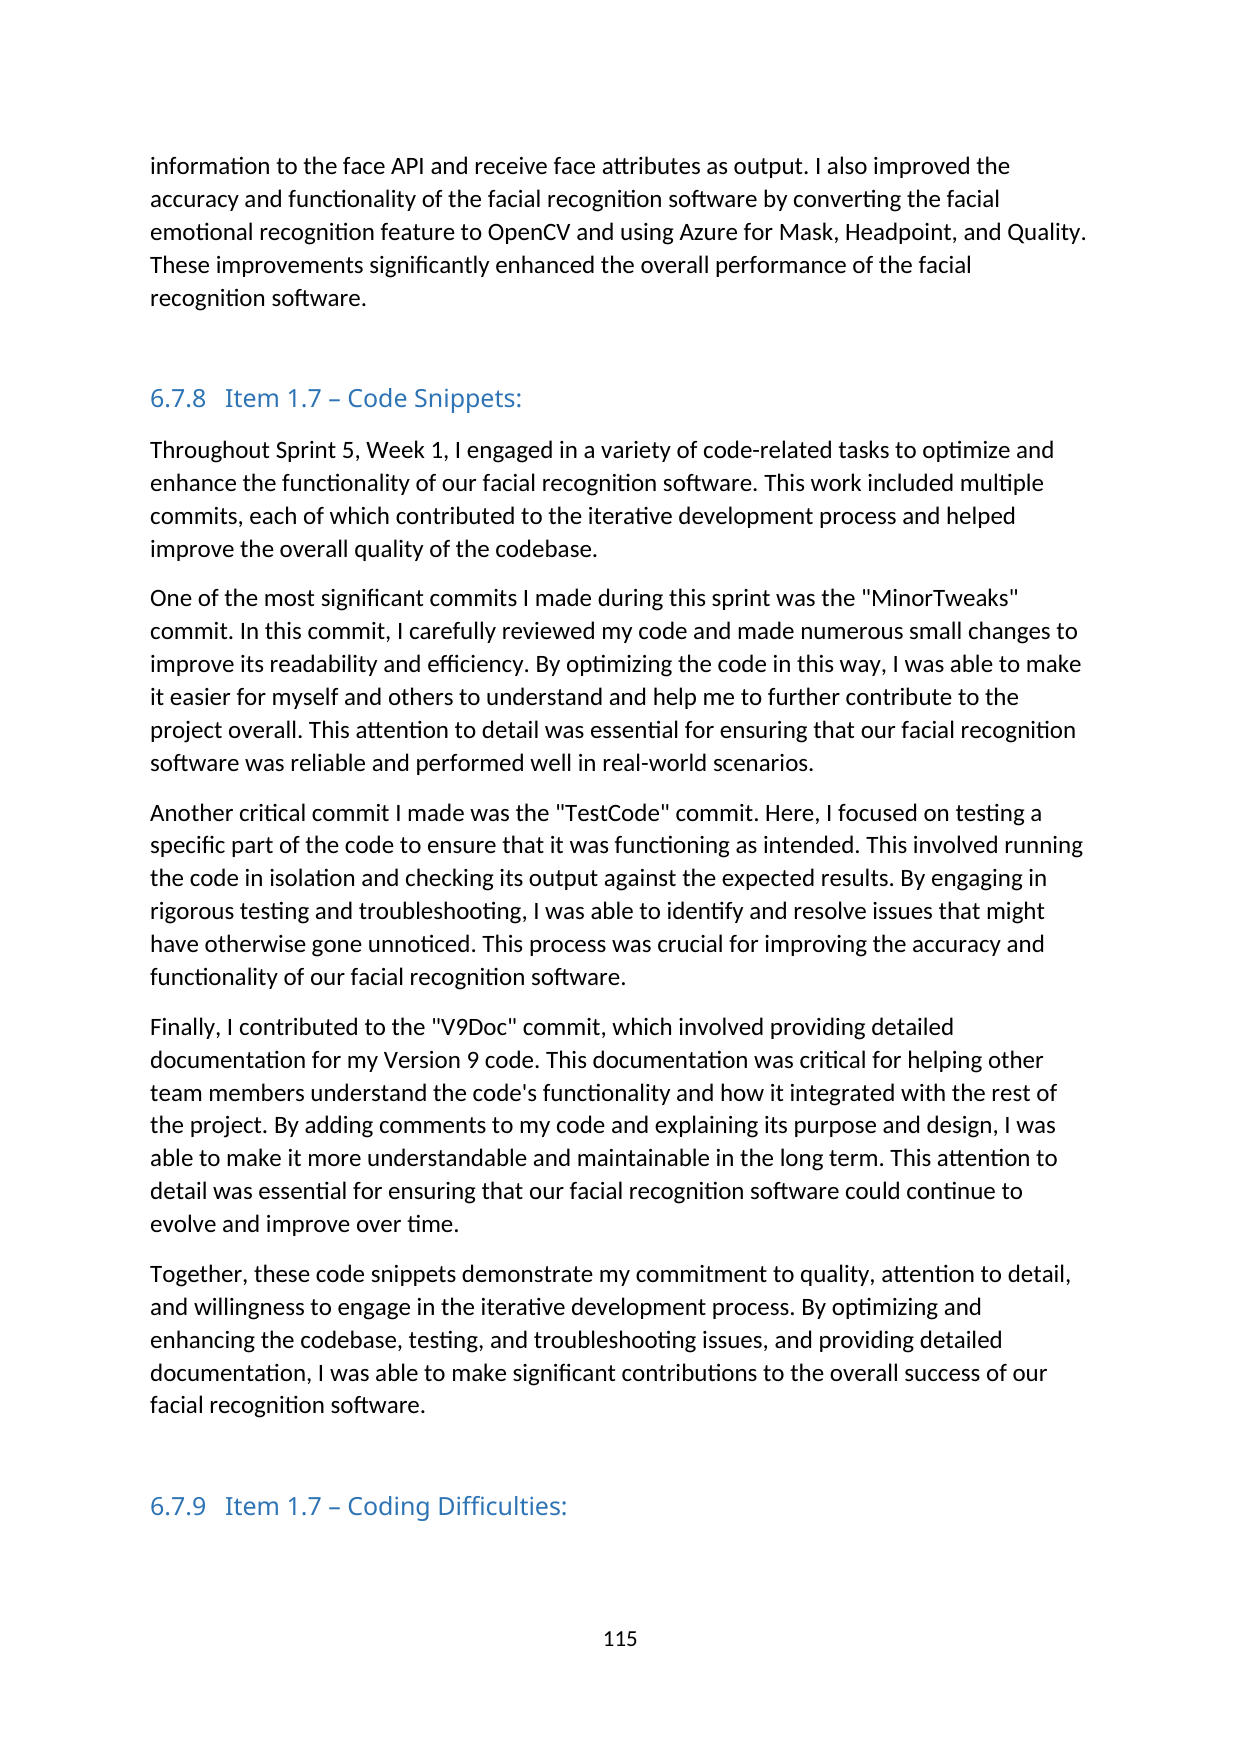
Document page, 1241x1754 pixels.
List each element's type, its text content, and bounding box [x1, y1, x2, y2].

text Together, these code snippets demonstrate my commitment to quality, attention to detail, and willingness to engage in the iterative development process. By optimizing and enhancing the codebase, testing, and troubleshooting issues, and providing detailed documentation, I was able to make significant contributions to the overall success of our facial recognition software. [150, 1258, 1090, 1420]
text One of the most significant commits I made during this sprint was the "MinorTweaks" commit. In this commit, I carefully reviewed my code and made numerous small changes to improve its readability and efficiency. By optimizing the code in this way, I was able to make it easier for myself and others to understand and help me to further contribute to the project overall. This attention to detail was essential for ensuring that our facial recognition software was reliable and performed well in real-world scenarios. [150, 583, 1090, 778]
subtitle Item 1.7 – Coding Difficulties: [150, 1489, 1090, 1523]
text Another critical commit I made was the "TestCode" commit. Here, I focused on testing a specific part of the code to ensure that it was functioning as intended. This involved running the code in isolation and checking its output against the expected results. By engaging in rigorous testing and troubleshooting, I was able to identify and resolve issues that might have otherwise gone unnoticed. This process was crucial for improving the accuracy and functionality of our facial recognition software. [150, 797, 1090, 992]
text Finally, I contributed to the "V9Doc" commit, which involved providing detailed documentation for my Version 9 code. This documentation was critical for helping other team members understand the code's functionality and how it integrated with the rest of the project. By adding comments to my code and explaining its purpose and design, I was able to make it more understandable and maintainable in the long term. This attention to detail was essential for ensuring that our facial recognition software could continue to evolve and improve over time. [150, 1011, 1090, 1239]
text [150, 150, 1090, 312]
text Throughout Sprint 5, Week 1, I engaged in a variety of code-related tasks to optimize and enhance the functionality of our facial recognition software. This work included multiple commits, each of which contributed to the iterative development process and helped improve the overall quality of the codebase. [150, 434, 1090, 563]
subtitle Item 1.7 – Code Snippets: [150, 381, 1090, 415]
